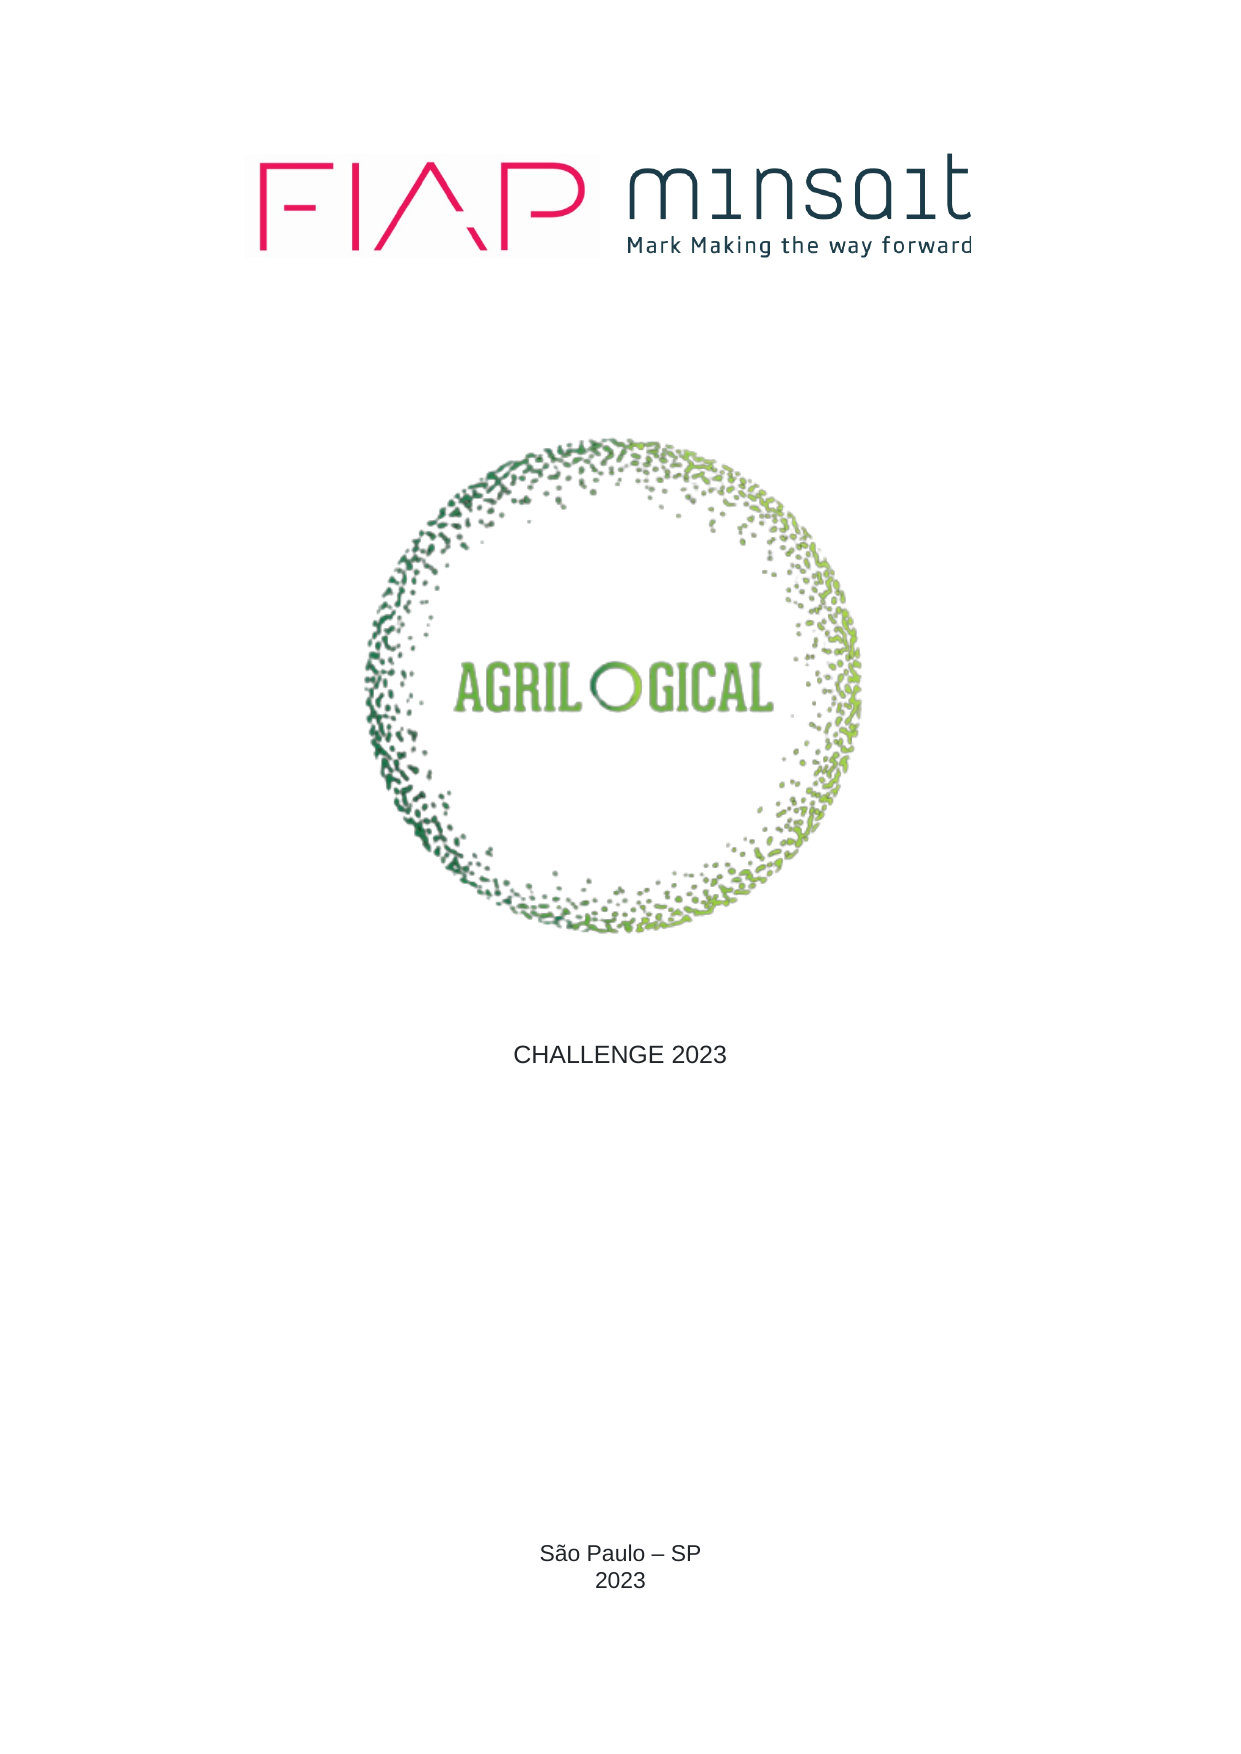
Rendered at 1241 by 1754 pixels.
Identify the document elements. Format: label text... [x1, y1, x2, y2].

picture [351, 427, 889, 954]
picture [606, 147, 997, 258]
text São Paulo – SP [177, 1540, 1063, 1567]
text CHALLENGE 2023 [177, 1040, 1063, 1069]
picture [244, 154, 600, 258]
text 2023 [177, 1567, 1063, 1593]
